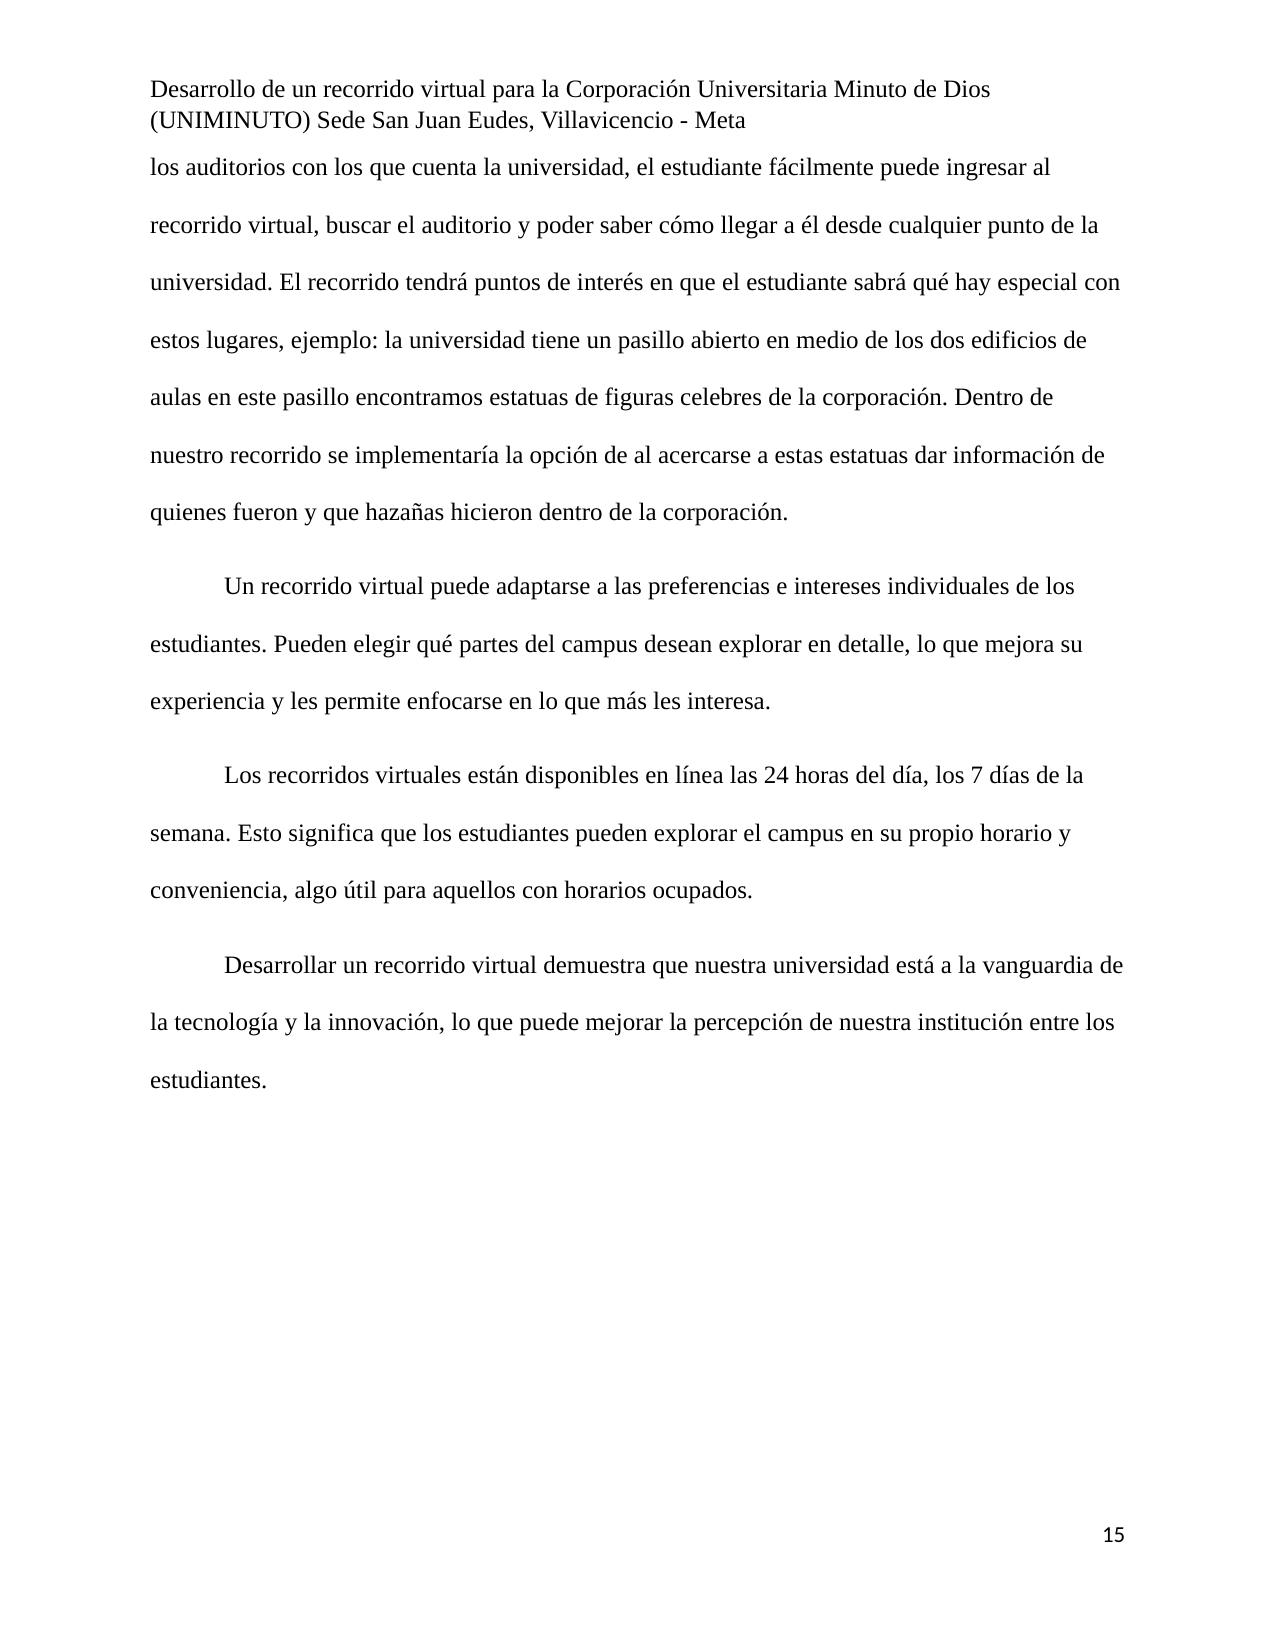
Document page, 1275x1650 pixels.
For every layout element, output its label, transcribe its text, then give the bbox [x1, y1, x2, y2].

text Los recorridos virtuales están disponibles en línea las 24 horas del día, los 7 días de la semana. Esto significa que los estudiantes pueden explorar el campus en su propio horario y conveniencia, algo útil para aquellos con horarios ocupados. [150, 761, 1125, 904]
text Desarrollar un recorrido virtual demuestra que nuestra universidad está a la vanguardia de la tecnología y la innovación, lo que puede mejorar la percepción de nuestra institución entre los estudiantes. [150, 950, 1125, 1093]
text Un recorrido virtual puede adaptarse a las preferencias e intereses individuales de los estudiantes. Pueden elegir qué partes del campus desean explorar en detalle, lo que mejora su experiencia y les permite enfocarse en lo que más les interesa. [150, 571, 1125, 715]
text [150, 152, 1125, 526]
